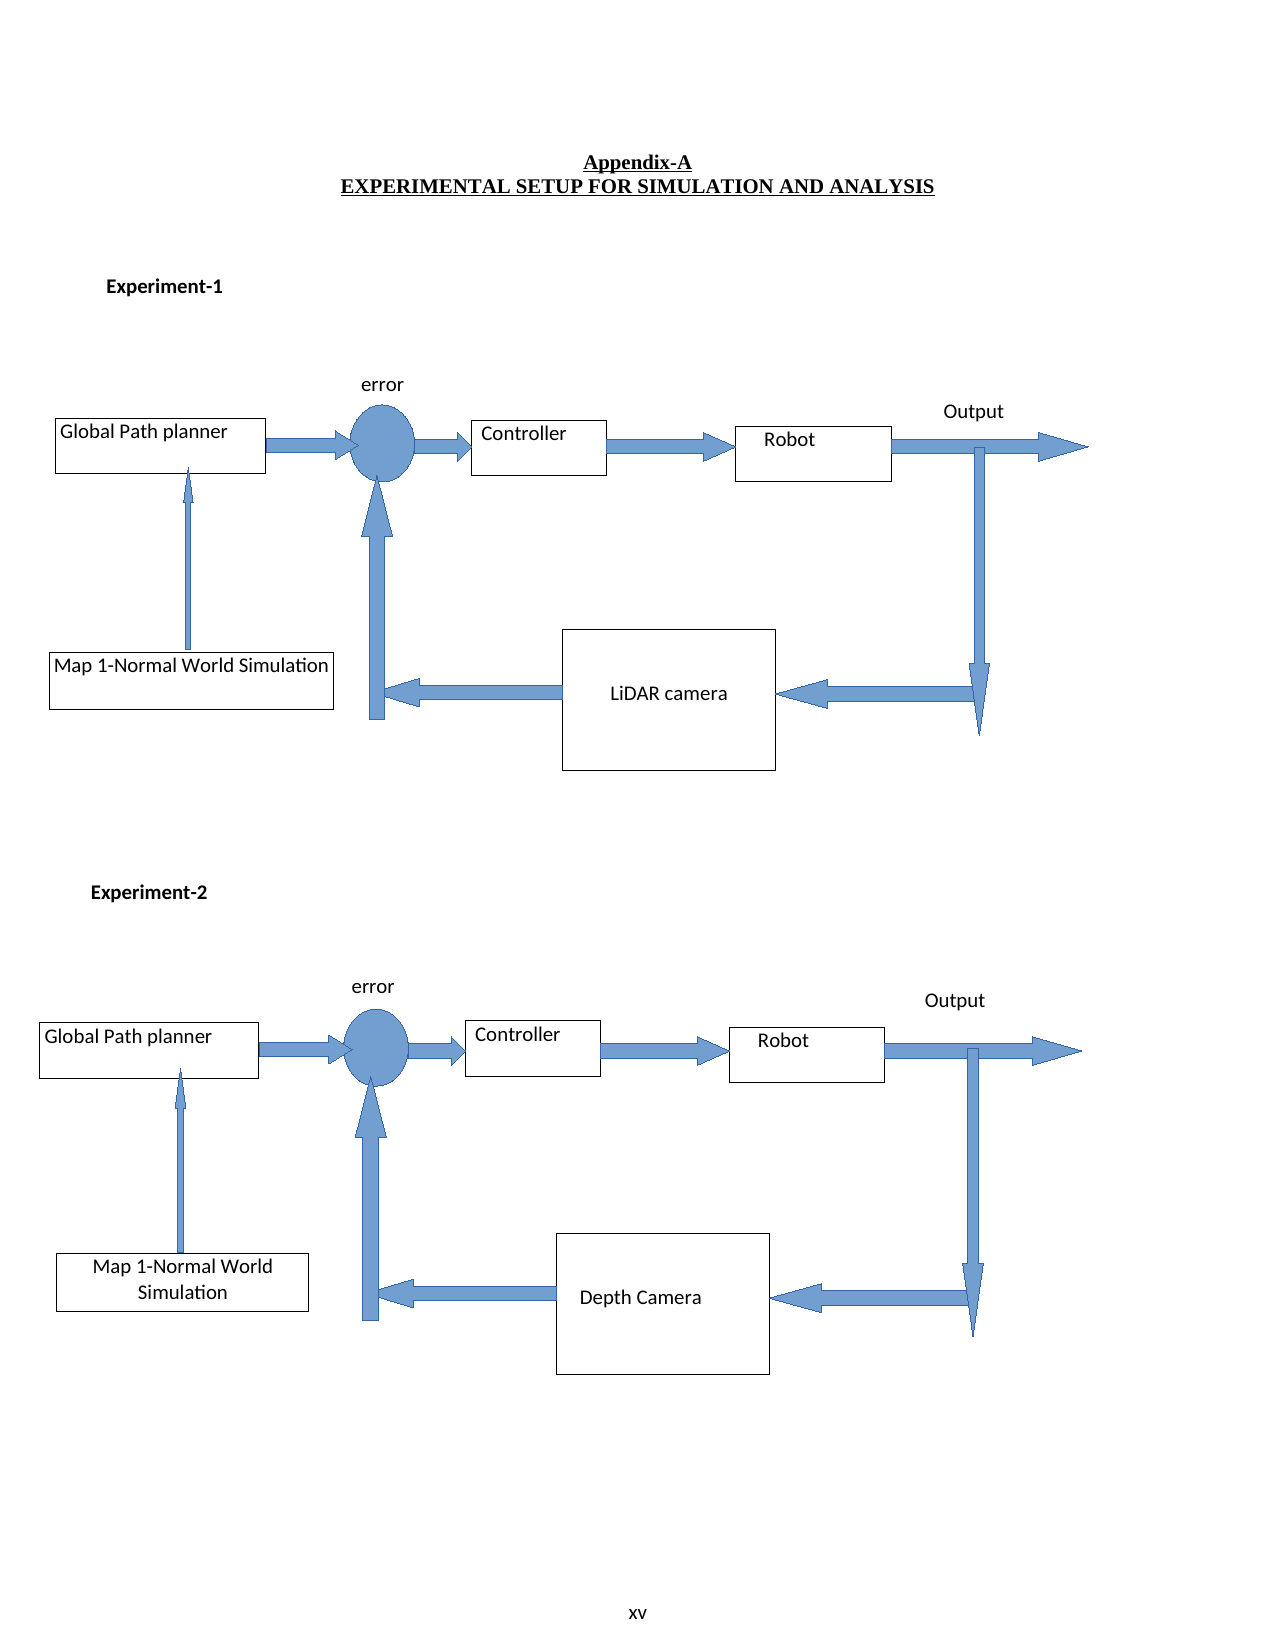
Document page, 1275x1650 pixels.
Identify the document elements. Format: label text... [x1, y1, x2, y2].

text EXPERIMENTAL SETUP FOR SIMULATION AND ANALYSIS [112, 174, 1162, 198]
text Appendix-A [112, 150, 1162, 174]
